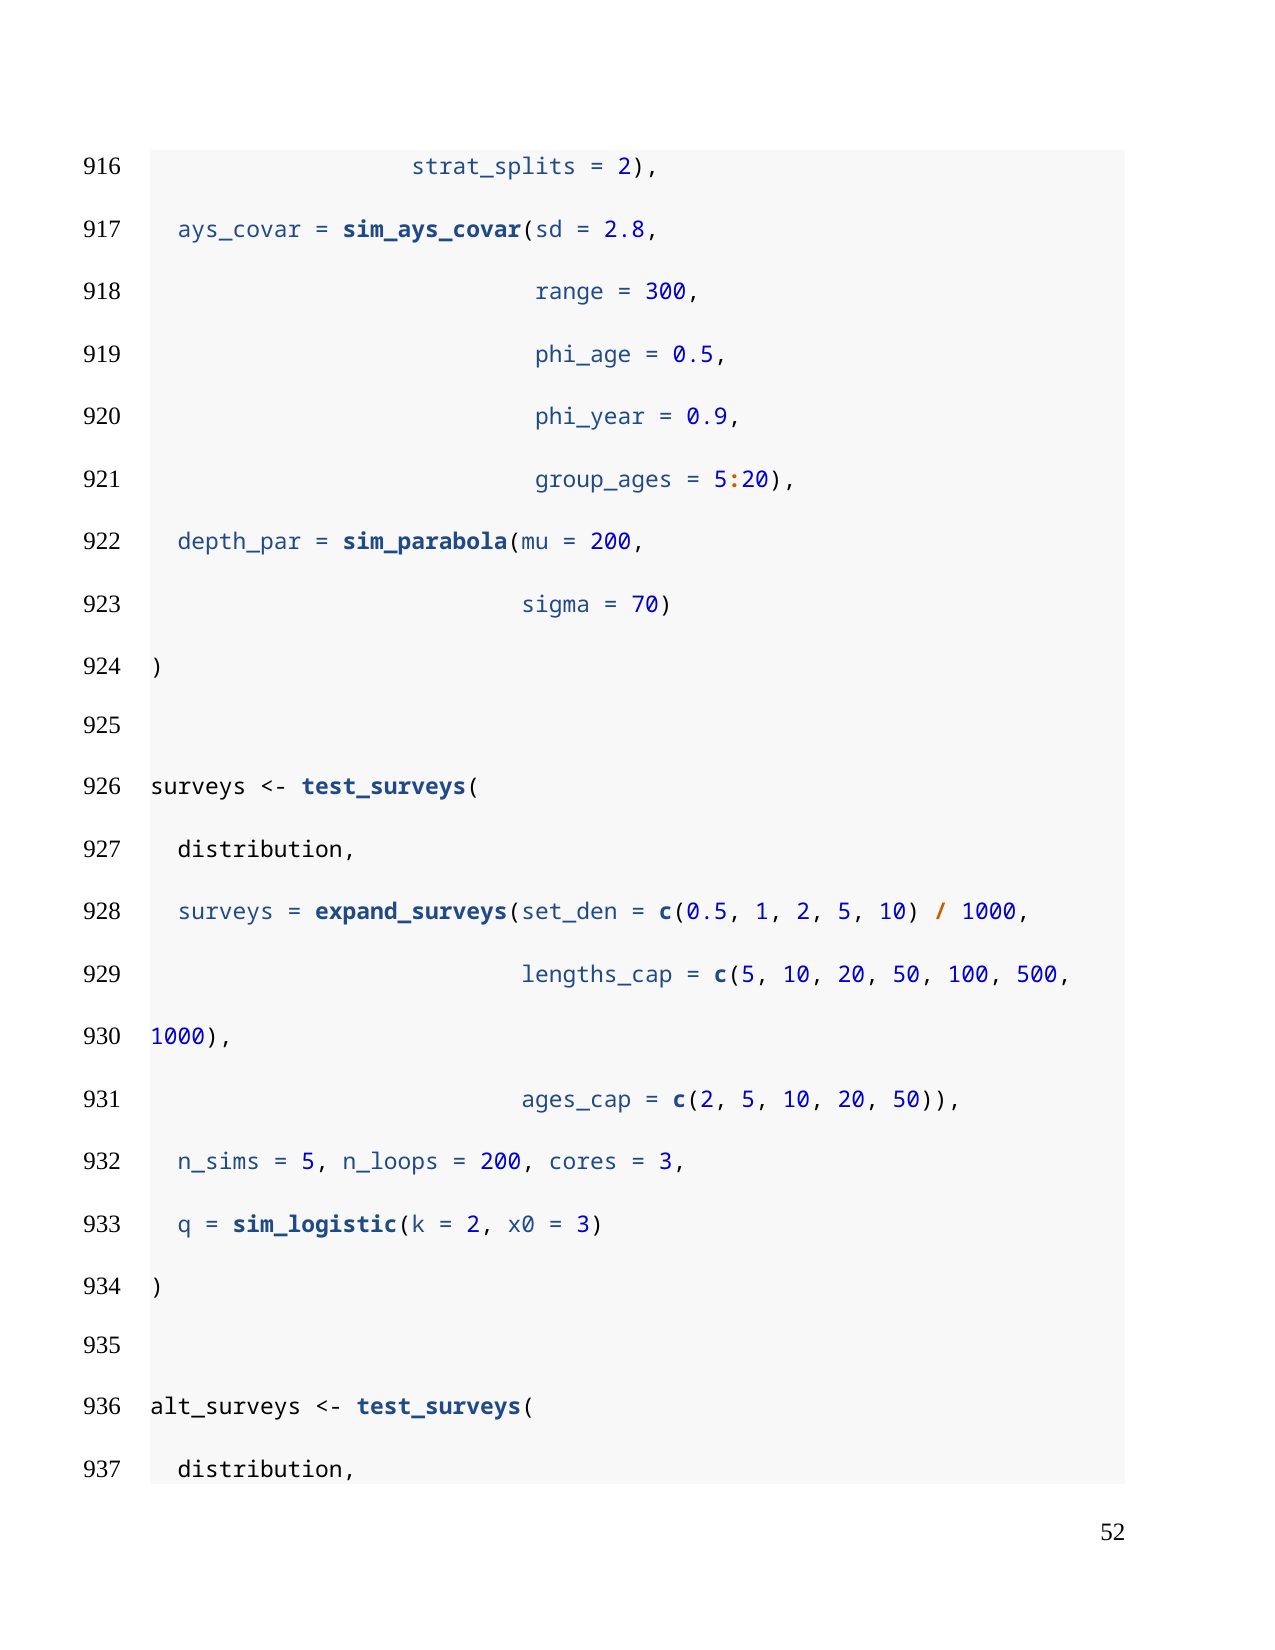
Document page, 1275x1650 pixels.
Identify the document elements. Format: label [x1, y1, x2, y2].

text [150, 150, 1125, 1484]
